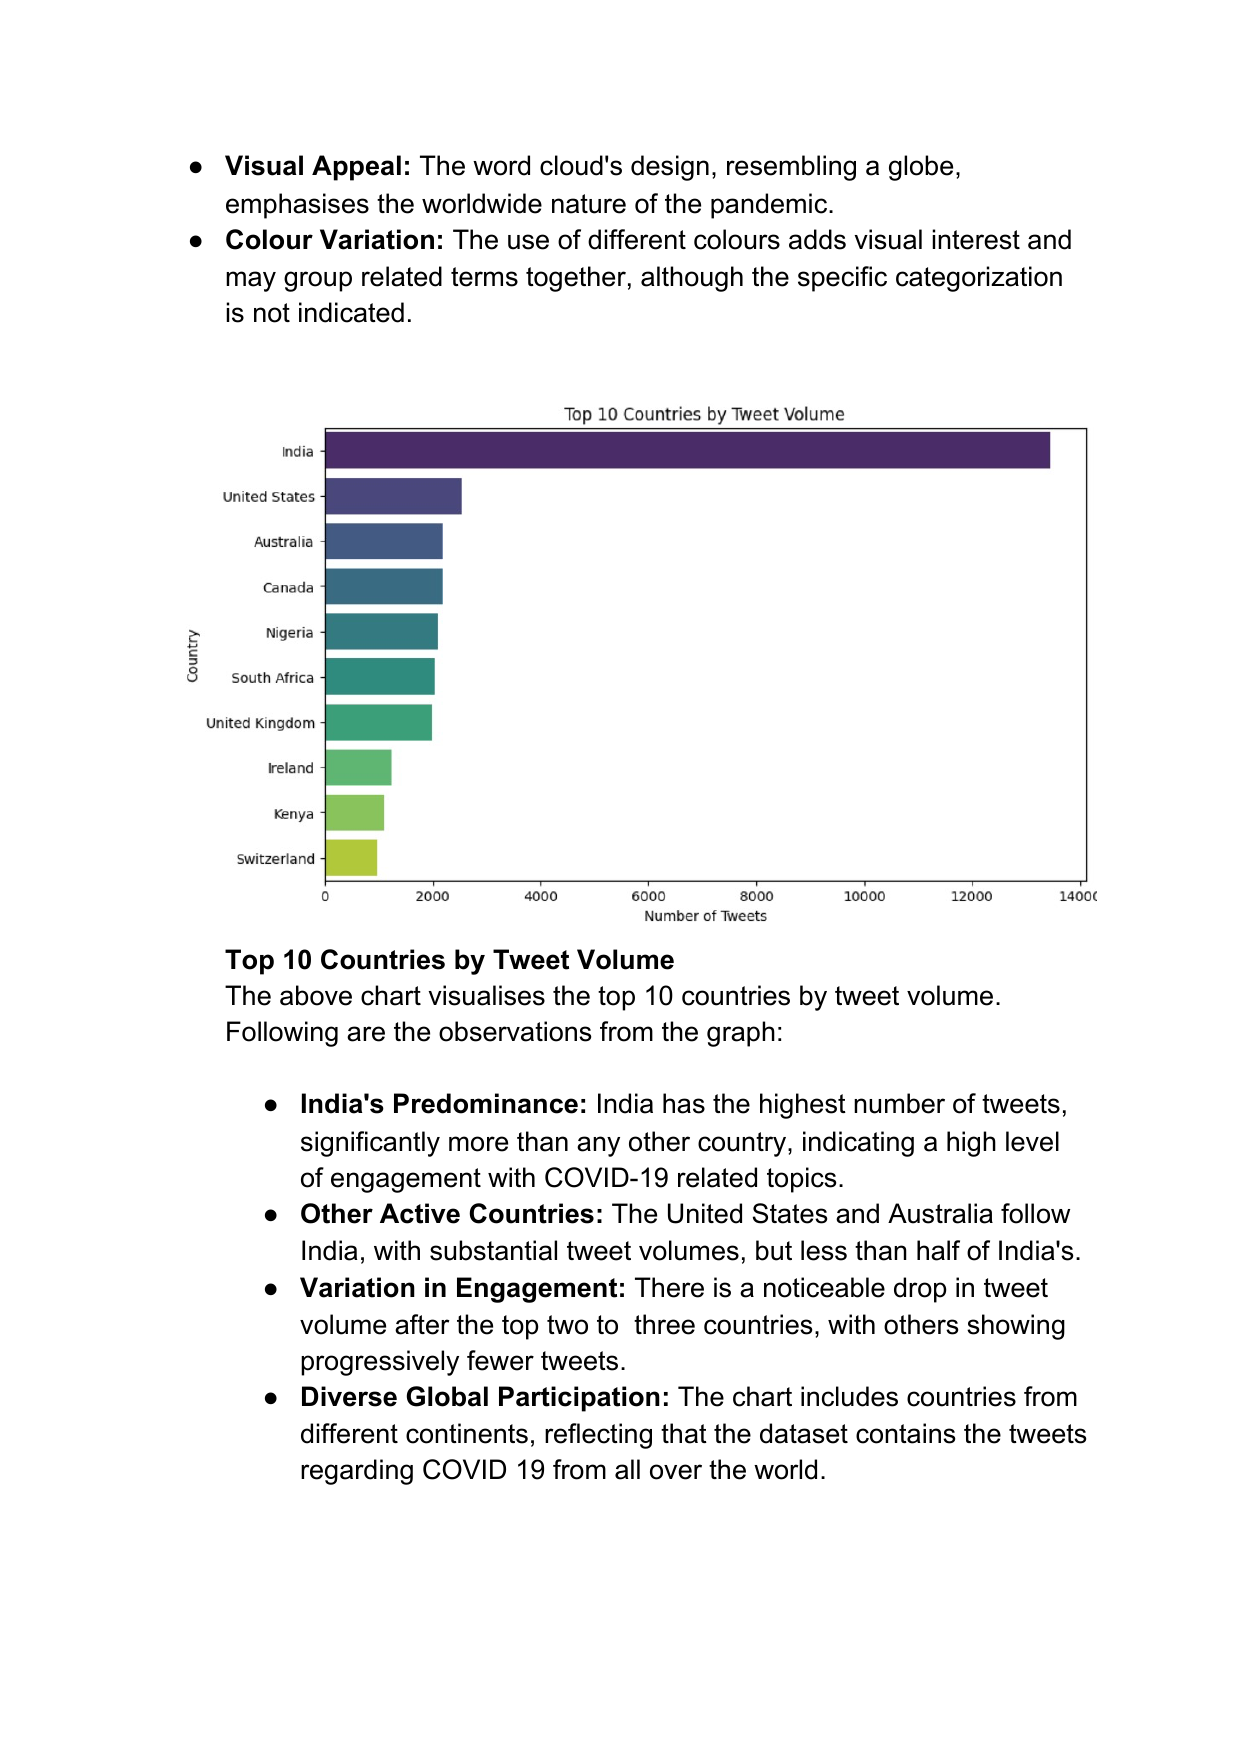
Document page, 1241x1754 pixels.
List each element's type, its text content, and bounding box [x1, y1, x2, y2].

text Top 10 Countries by Tweet Volume [225, 944, 1090, 975]
picture [182, 403, 1097, 924]
list Colour Variation: The use of different colours adds visual interest and may group related terms together, although the specific categorization is not indicated. [187, 224, 1090, 328]
list Other Active Countries: The United States and Australia follow India, with substantial tweet volumes, but less than half of India's. [262, 1197, 1090, 1266]
list Variation in Engagement: There is a noticeable drop in tweet volume after the top two to three countries, with others showing progressively fewer tweets. [262, 1271, 1090, 1376]
text The above chart visualises the top 10 countries by tweet volume. Following are the observations from the graph: [225, 980, 1090, 1047]
list Diverse Global Participation: The chart includes countries from different continents, reflecting that the dataset contains the tweets regarding COVID 19 from all over the world. [262, 1381, 1090, 1486]
list Visual Appeal: The word cloud's design, resembling a globe, emphasises the worldwide nature of the pandemic. [187, 150, 1090, 219]
list India's Predominance: India has the highest number of tweets, significantly more than any other country, indicating a high level of engagement with COVID-19 related topics. [262, 1088, 1090, 1193]
